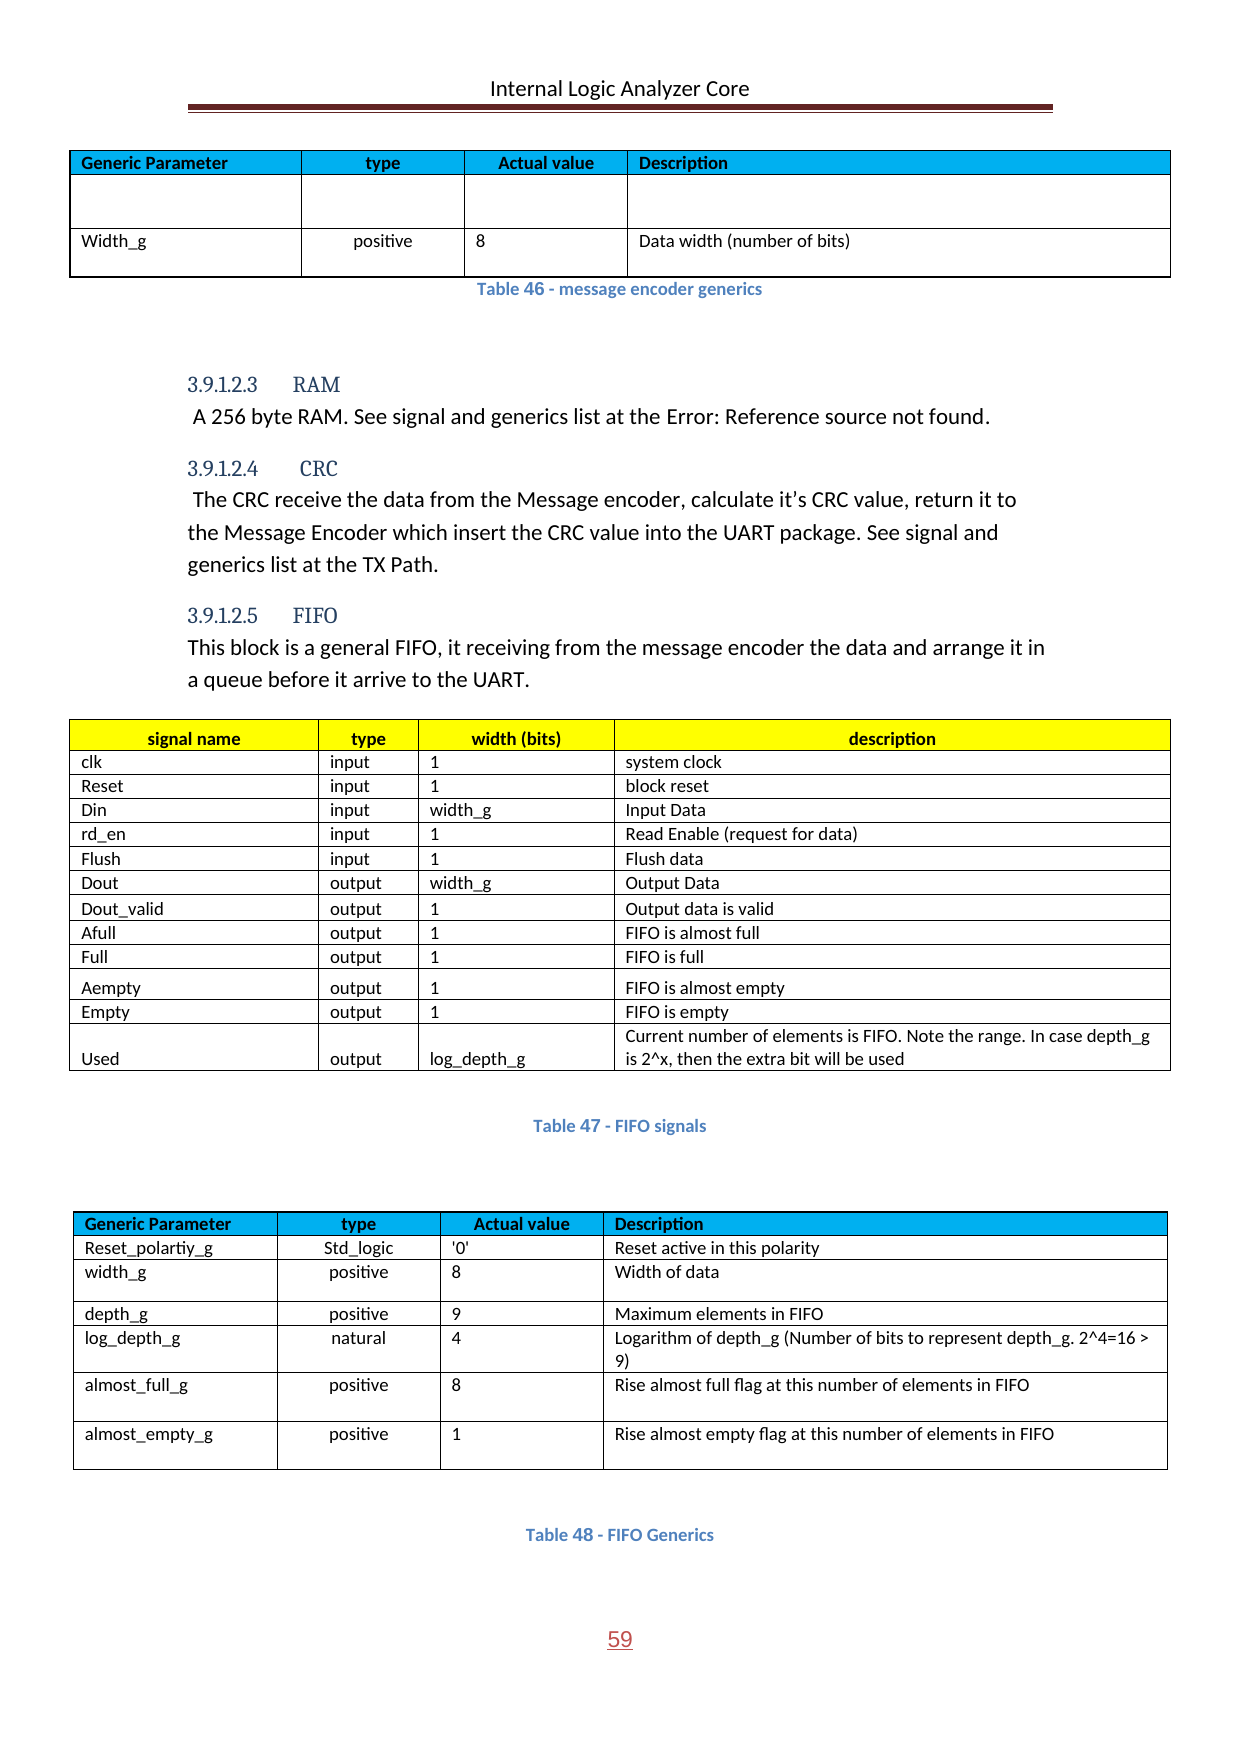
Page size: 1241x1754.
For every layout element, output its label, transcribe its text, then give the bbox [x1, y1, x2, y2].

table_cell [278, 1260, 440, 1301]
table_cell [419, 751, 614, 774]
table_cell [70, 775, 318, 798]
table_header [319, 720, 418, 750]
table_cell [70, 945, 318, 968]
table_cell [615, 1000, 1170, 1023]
text Table - FIFO signals [187, 1114, 1053, 1137]
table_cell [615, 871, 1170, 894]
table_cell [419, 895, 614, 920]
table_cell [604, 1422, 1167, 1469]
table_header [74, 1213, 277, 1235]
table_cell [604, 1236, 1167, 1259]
text Table - message encoder generics [187, 278, 1053, 300]
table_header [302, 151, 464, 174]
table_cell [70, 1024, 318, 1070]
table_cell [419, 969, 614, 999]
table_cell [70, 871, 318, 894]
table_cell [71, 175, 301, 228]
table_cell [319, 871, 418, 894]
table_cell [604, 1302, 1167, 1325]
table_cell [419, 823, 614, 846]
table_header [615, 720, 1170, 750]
subtitle 3.9.1.2.3 RAM [187, 372, 1053, 398]
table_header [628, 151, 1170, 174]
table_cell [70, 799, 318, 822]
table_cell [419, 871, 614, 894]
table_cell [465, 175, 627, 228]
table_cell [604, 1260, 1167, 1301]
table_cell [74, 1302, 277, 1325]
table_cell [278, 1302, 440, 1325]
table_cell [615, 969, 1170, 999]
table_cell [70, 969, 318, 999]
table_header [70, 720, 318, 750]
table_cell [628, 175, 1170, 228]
text This block is a general FIFO, it receiving from the message encoder the data and arrange it in a queue before it arrive to the UART. [187, 633, 1053, 693]
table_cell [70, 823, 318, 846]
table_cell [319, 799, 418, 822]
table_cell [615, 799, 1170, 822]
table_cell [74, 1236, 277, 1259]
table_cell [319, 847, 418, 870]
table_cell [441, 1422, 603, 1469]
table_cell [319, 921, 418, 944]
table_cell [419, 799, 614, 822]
subtitle 3.9.1.2.5 FIFO [187, 603, 1053, 629]
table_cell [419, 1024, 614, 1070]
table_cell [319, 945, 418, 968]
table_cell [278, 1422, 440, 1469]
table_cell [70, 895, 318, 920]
text The CRC receive the data from the Message encoder, calculate it’s CRC value, return it to the Message Encoder which insert the CRC value into the UART package. See signal and generics list at the TX Path. [187, 486, 1053, 578]
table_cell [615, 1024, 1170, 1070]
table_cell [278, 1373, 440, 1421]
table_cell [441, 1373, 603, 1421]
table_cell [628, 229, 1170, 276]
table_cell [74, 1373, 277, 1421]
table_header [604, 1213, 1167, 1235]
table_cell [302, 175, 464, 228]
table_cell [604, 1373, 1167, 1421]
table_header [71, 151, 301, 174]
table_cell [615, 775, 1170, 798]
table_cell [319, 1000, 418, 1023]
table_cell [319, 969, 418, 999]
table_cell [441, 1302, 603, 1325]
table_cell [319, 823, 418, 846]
subtitle CRC [187, 455, 1053, 482]
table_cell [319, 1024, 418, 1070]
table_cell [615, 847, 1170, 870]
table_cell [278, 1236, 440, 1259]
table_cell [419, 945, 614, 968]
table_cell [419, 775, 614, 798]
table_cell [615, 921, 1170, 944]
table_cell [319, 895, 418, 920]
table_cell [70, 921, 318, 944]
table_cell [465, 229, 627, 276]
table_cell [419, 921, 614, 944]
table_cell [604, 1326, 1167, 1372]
text Table - FIFO Generics [187, 1523, 1053, 1546]
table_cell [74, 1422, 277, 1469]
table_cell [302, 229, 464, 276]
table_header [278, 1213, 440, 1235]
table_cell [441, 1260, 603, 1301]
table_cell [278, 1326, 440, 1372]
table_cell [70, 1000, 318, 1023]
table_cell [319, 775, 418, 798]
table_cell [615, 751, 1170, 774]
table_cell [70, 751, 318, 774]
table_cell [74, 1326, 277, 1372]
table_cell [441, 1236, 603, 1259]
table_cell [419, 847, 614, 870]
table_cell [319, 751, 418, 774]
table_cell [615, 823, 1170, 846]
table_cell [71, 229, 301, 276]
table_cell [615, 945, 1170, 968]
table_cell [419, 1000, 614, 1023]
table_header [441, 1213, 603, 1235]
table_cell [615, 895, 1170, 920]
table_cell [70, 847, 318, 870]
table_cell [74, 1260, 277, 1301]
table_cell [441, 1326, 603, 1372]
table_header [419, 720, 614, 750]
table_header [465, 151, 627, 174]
